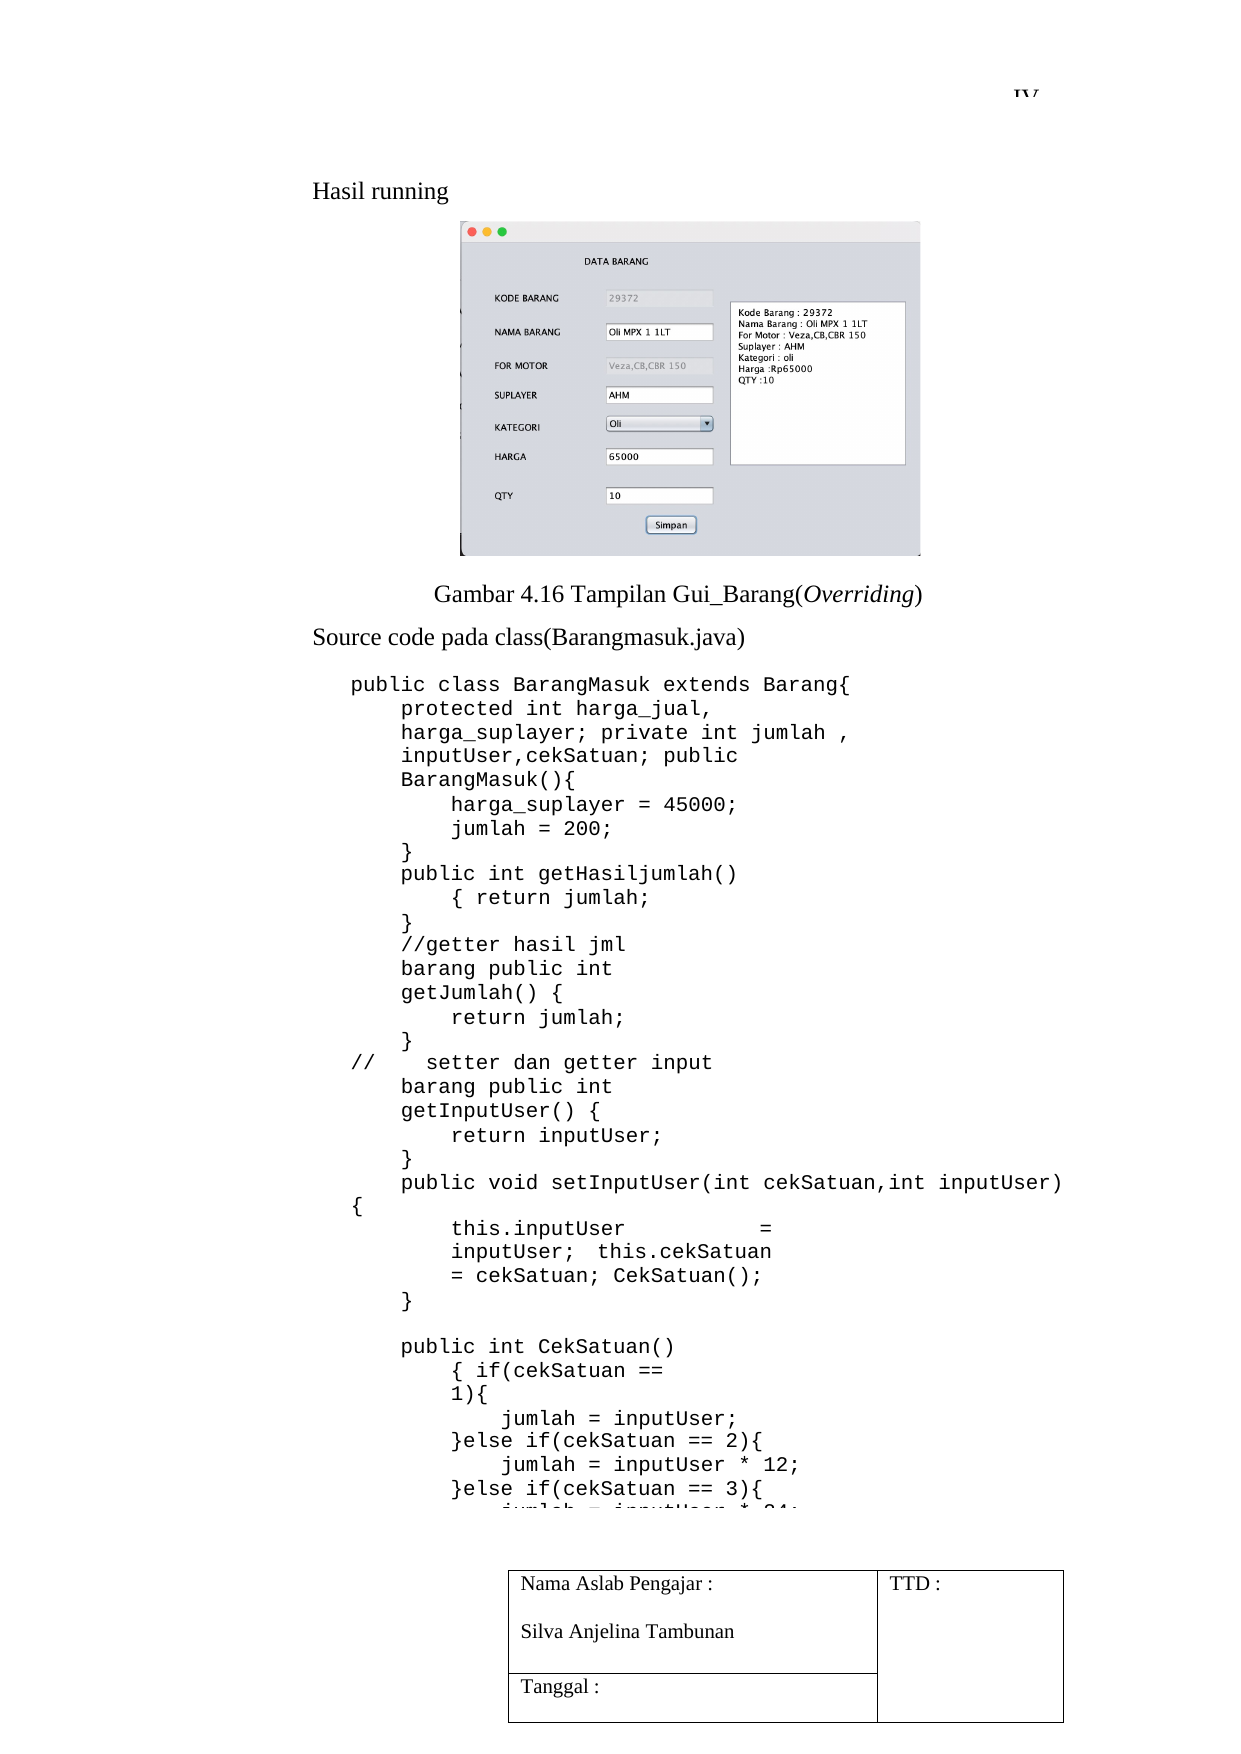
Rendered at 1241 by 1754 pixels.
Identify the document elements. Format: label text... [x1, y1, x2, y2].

subtitle Hasil running [312, 176, 1088, 205]
picture [460, 221, 921, 556]
